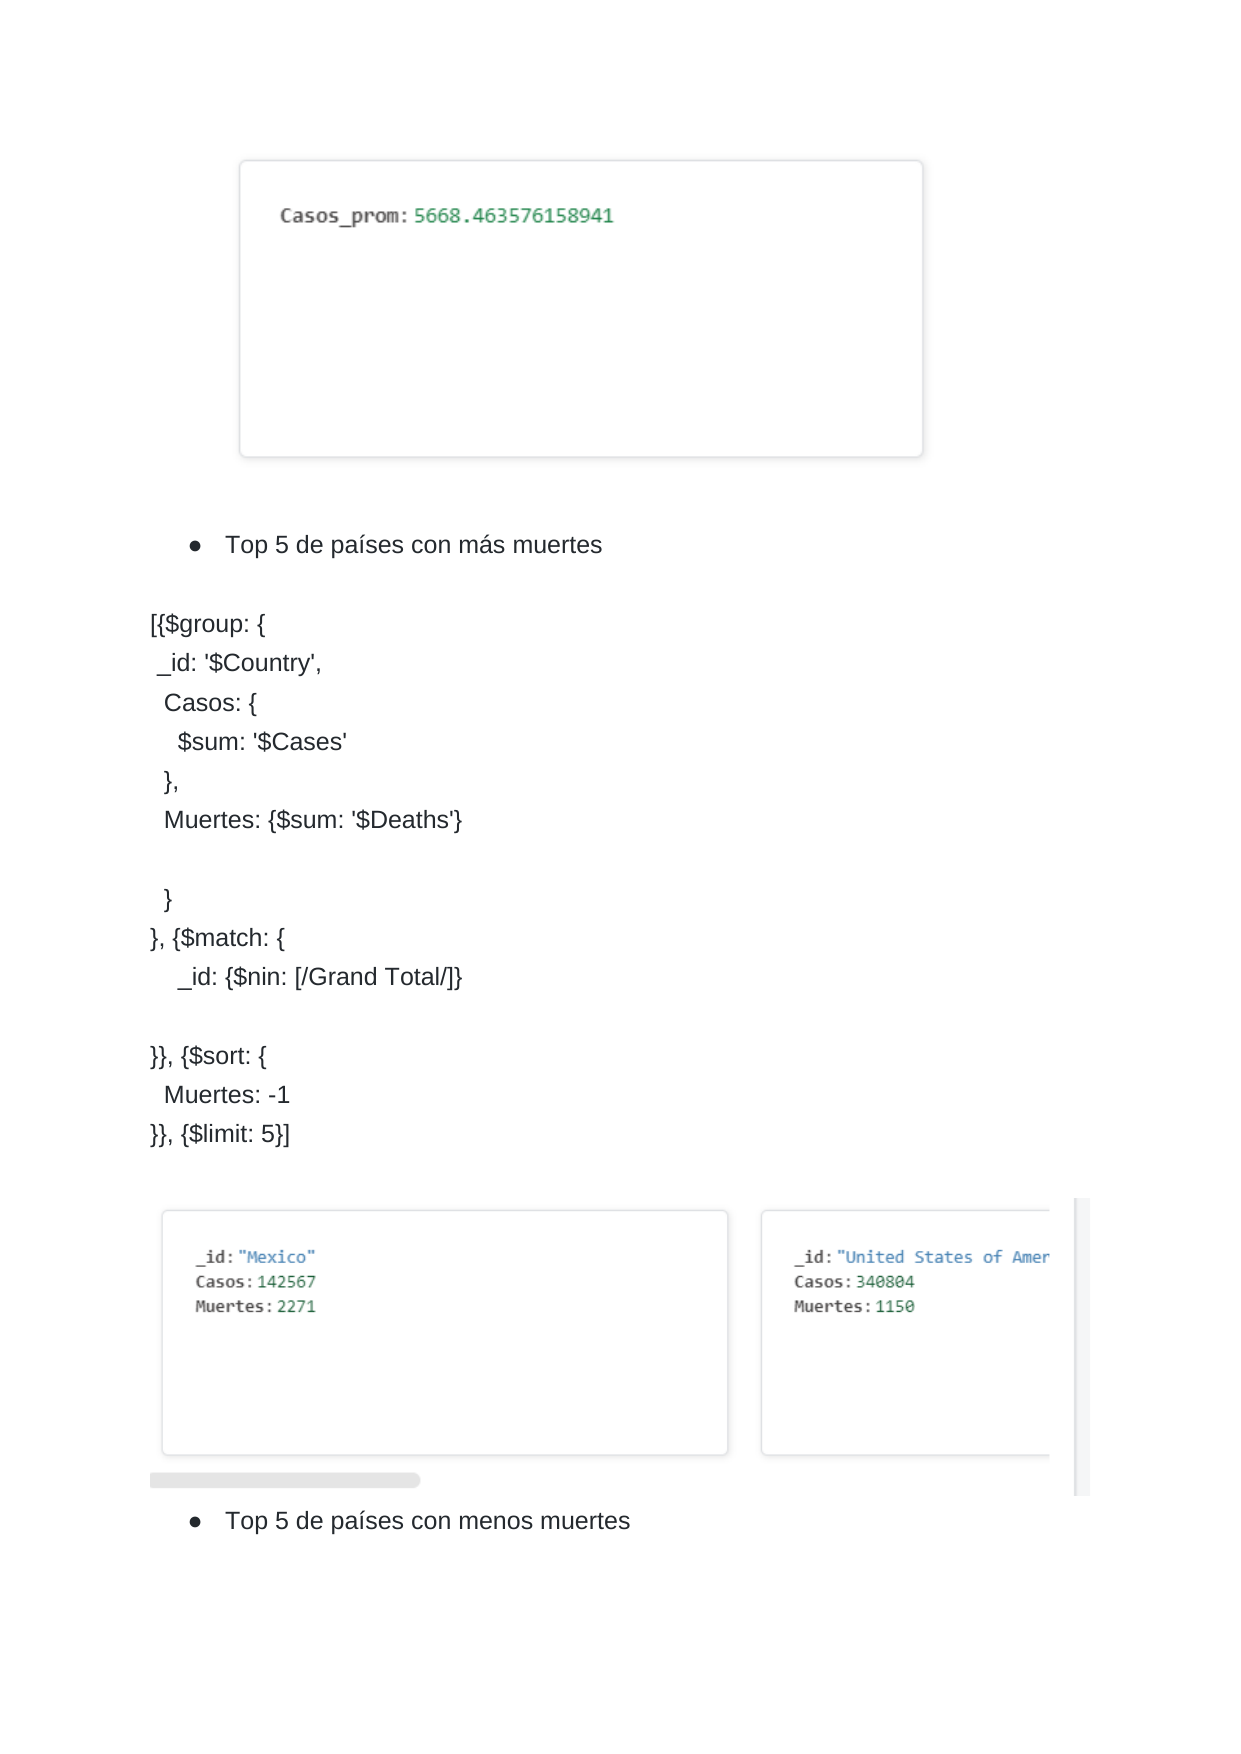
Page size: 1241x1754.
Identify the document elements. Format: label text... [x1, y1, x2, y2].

text _id: {$nin: [/Grand Total/]} [150, 962, 1090, 991]
text Muertes: -1 [150, 1080, 1090, 1109]
text Muertes: {$sum: '$Deaths'} [150, 805, 1090, 834]
text Casos: { [150, 687, 1090, 716]
text }, [150, 766, 1090, 795]
text [{$group: { [150, 609, 1090, 638]
list Top 5 de países con más muertes [187, 530, 1090, 559]
text }}, {$sort: { [150, 1041, 1090, 1070]
picture [150, 1198, 1091, 1496]
text } [150, 884, 1090, 913]
text _id: '$Country', [150, 648, 1090, 677]
text }, {$match: { [150, 923, 1090, 952]
text $sum: '$Cases' [150, 727, 1090, 756]
picture [225, 150, 985, 521]
list Top 5 de países con menos muertes [187, 1506, 1090, 1535]
text }}, {$limit: 5}] [150, 1119, 1090, 1148]
